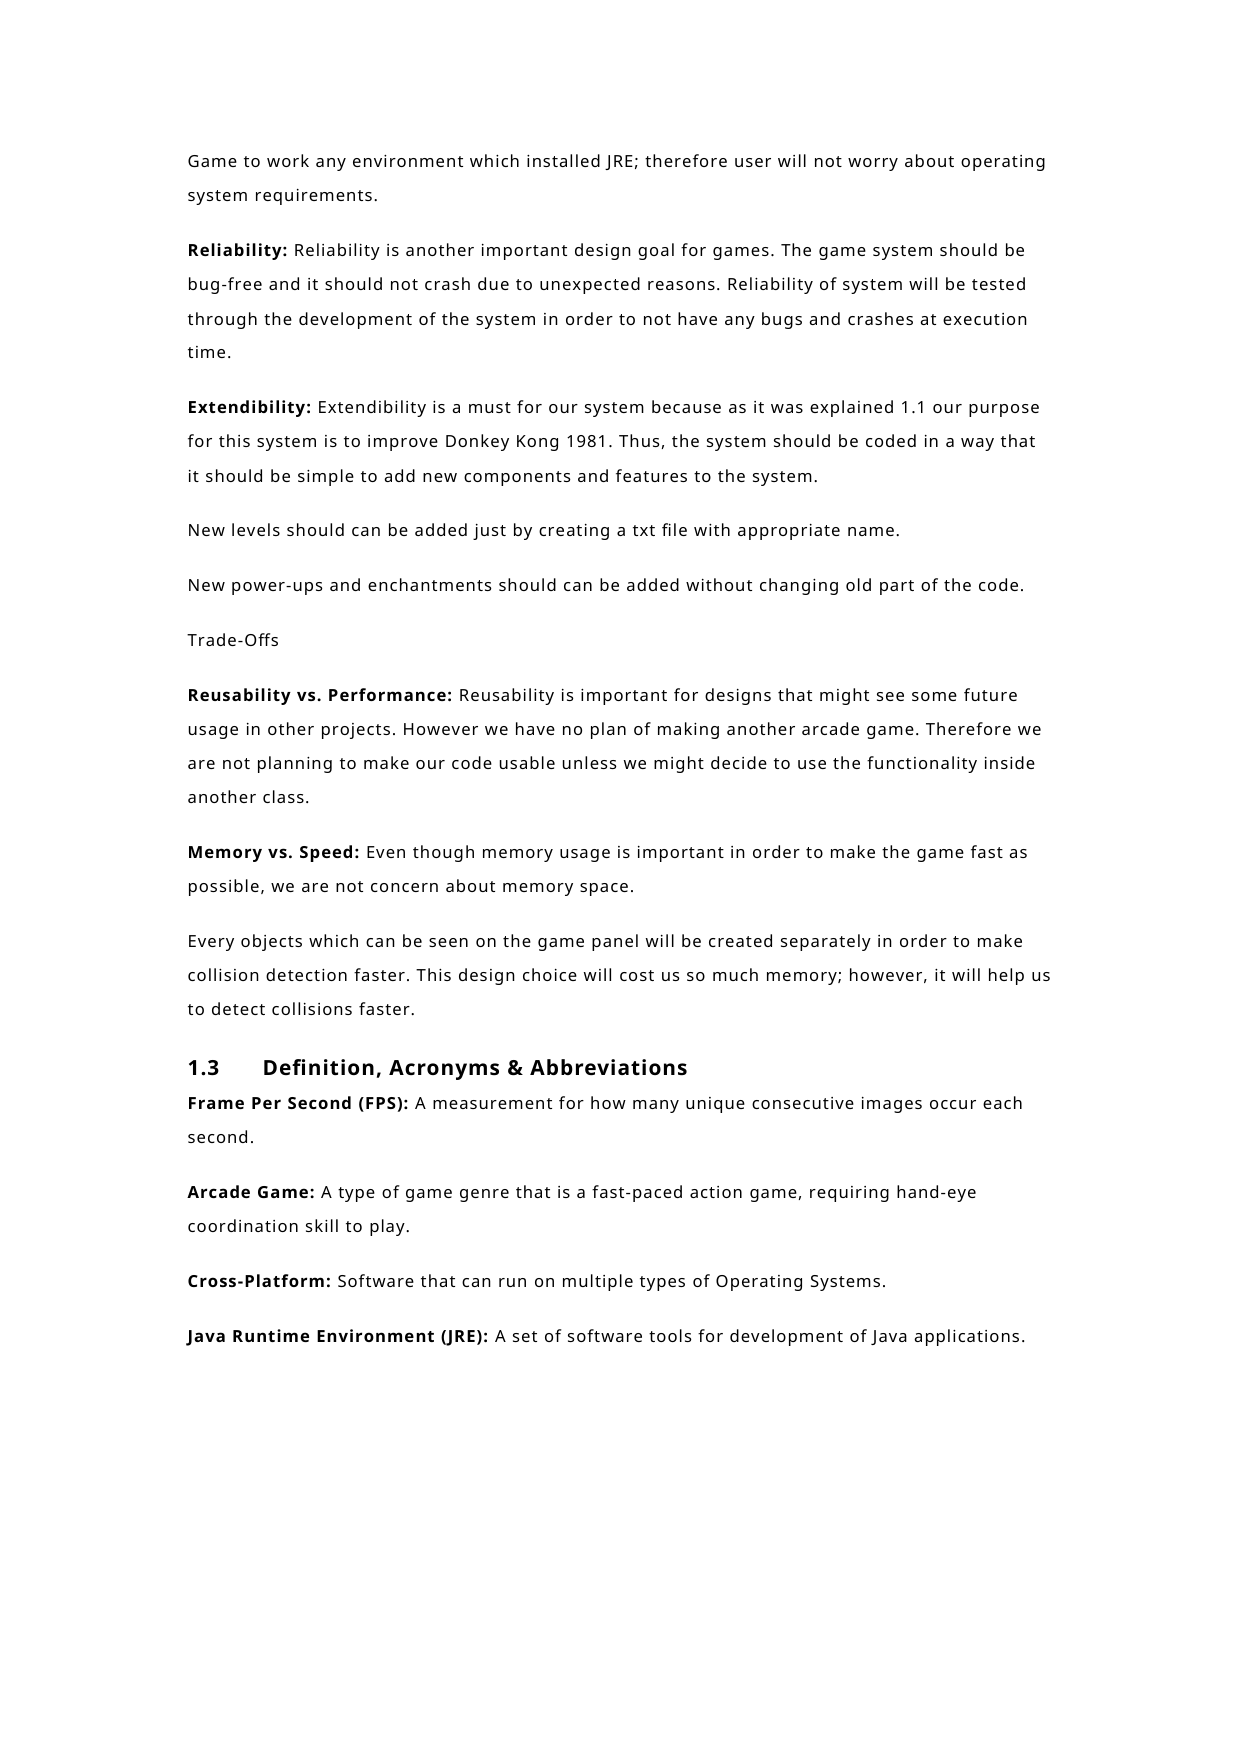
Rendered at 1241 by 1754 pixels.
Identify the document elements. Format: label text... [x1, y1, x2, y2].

text Reliability: Reliability is another important design goal for games. The game system should be bug-free and it should not crash due to unexpected reasons. Reliability of system will be tested through the development of the system in order to not have any bugs and crashes at execution time. [187, 239, 1053, 364]
text Java Runtime Environment (JRE): A set of software tools for development of Java applications. [187, 1324, 1053, 1347]
text Cross-Platform: Software that can run on multiple types of Operating Systems. [187, 1269, 1053, 1292]
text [187, 150, 1053, 207]
subtitle Definition, Acronyms & Abbreviations [187, 1053, 1053, 1081]
text New power-ups and enchantments should can be added without changing old part of the code. [187, 574, 1053, 597]
text New levels should can be added just by creating a txt file with appropriate name. [187, 519, 1053, 542]
text Reusability vs. Performance: Reusability is important for designs that might see some future usage in other projects. However we have no plan of making another arcade game. Therefore we are not planning to make our code usable unless we might decide to use the functionality inside another class. [187, 684, 1053, 809]
text Trade-Offs [187, 629, 1053, 652]
text Every objects which can be seen on the game panel will be created separately in order to make collision detection faster. This design choice will cost us so much memory; however, it will help us to detect collisions faster. [187, 930, 1053, 1021]
text Frame Per Second (FPS): A measurement for how many unique consecutive images occur each second. [187, 1092, 1053, 1148]
text Memory vs. Speed: Even though memory usage is important in order to make the game fast as possible, we are not concern about memory space. [187, 841, 1053, 898]
text Arcade Game: A type of game genre that is a fast-paced action game, requiring hand-eye coordination skill to play. [187, 1181, 1053, 1237]
text Extendibility: Extendibility is a must for our system because as it was explained 1.1 our purpose for this system is to improve Donkey Kong 1981. Thus, the system should be coded in a way that it should be simple to add new components and features to the system. [187, 396, 1053, 487]
